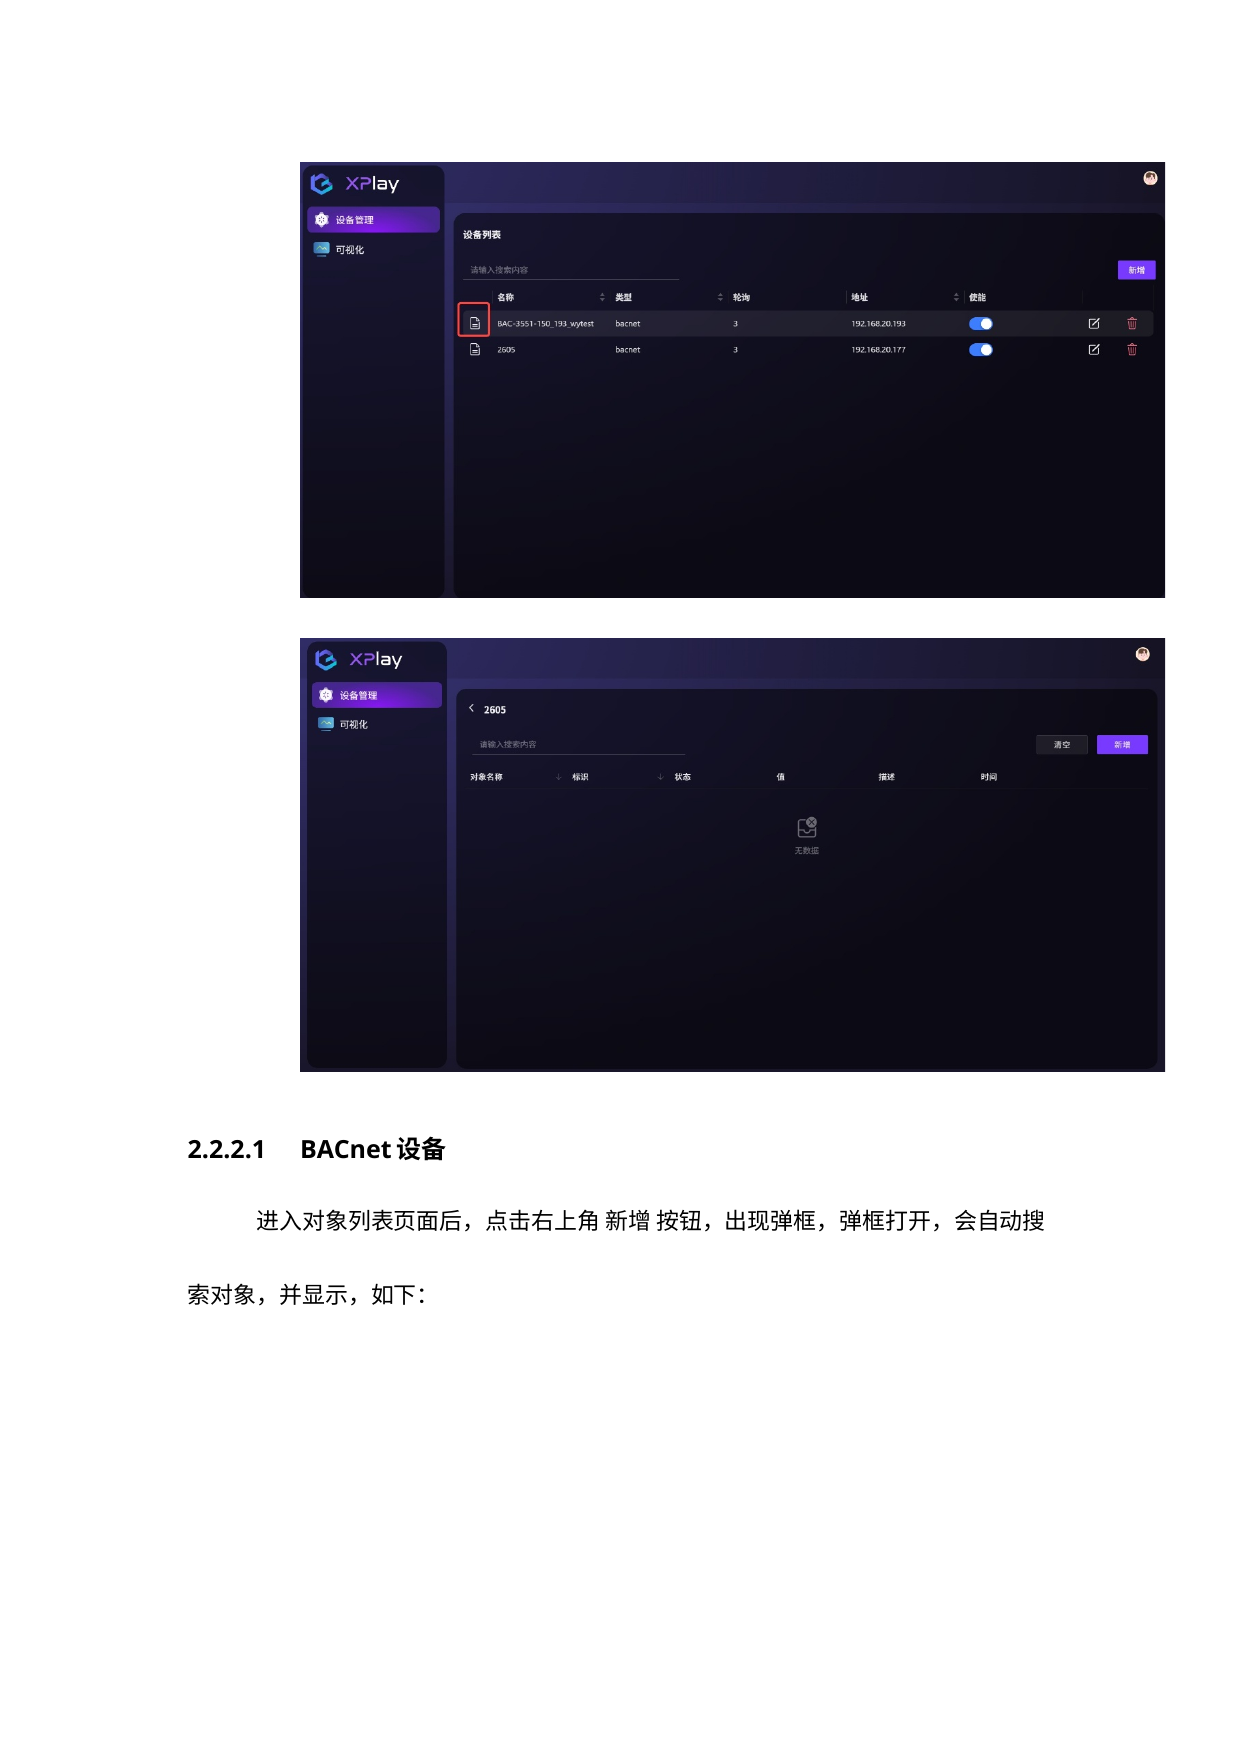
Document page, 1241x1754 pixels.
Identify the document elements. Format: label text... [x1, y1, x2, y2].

picture [300, 162, 1166, 598]
text 进入对象列表页面后，点击右上角 新增 按钮，出现弹框，弹框打开，会自动搜索对象，并显示，如下： [187, 1187, 1053, 1327]
list BACnet设备 [187, 1115, 1053, 1180]
picture [300, 638, 1166, 1072]
